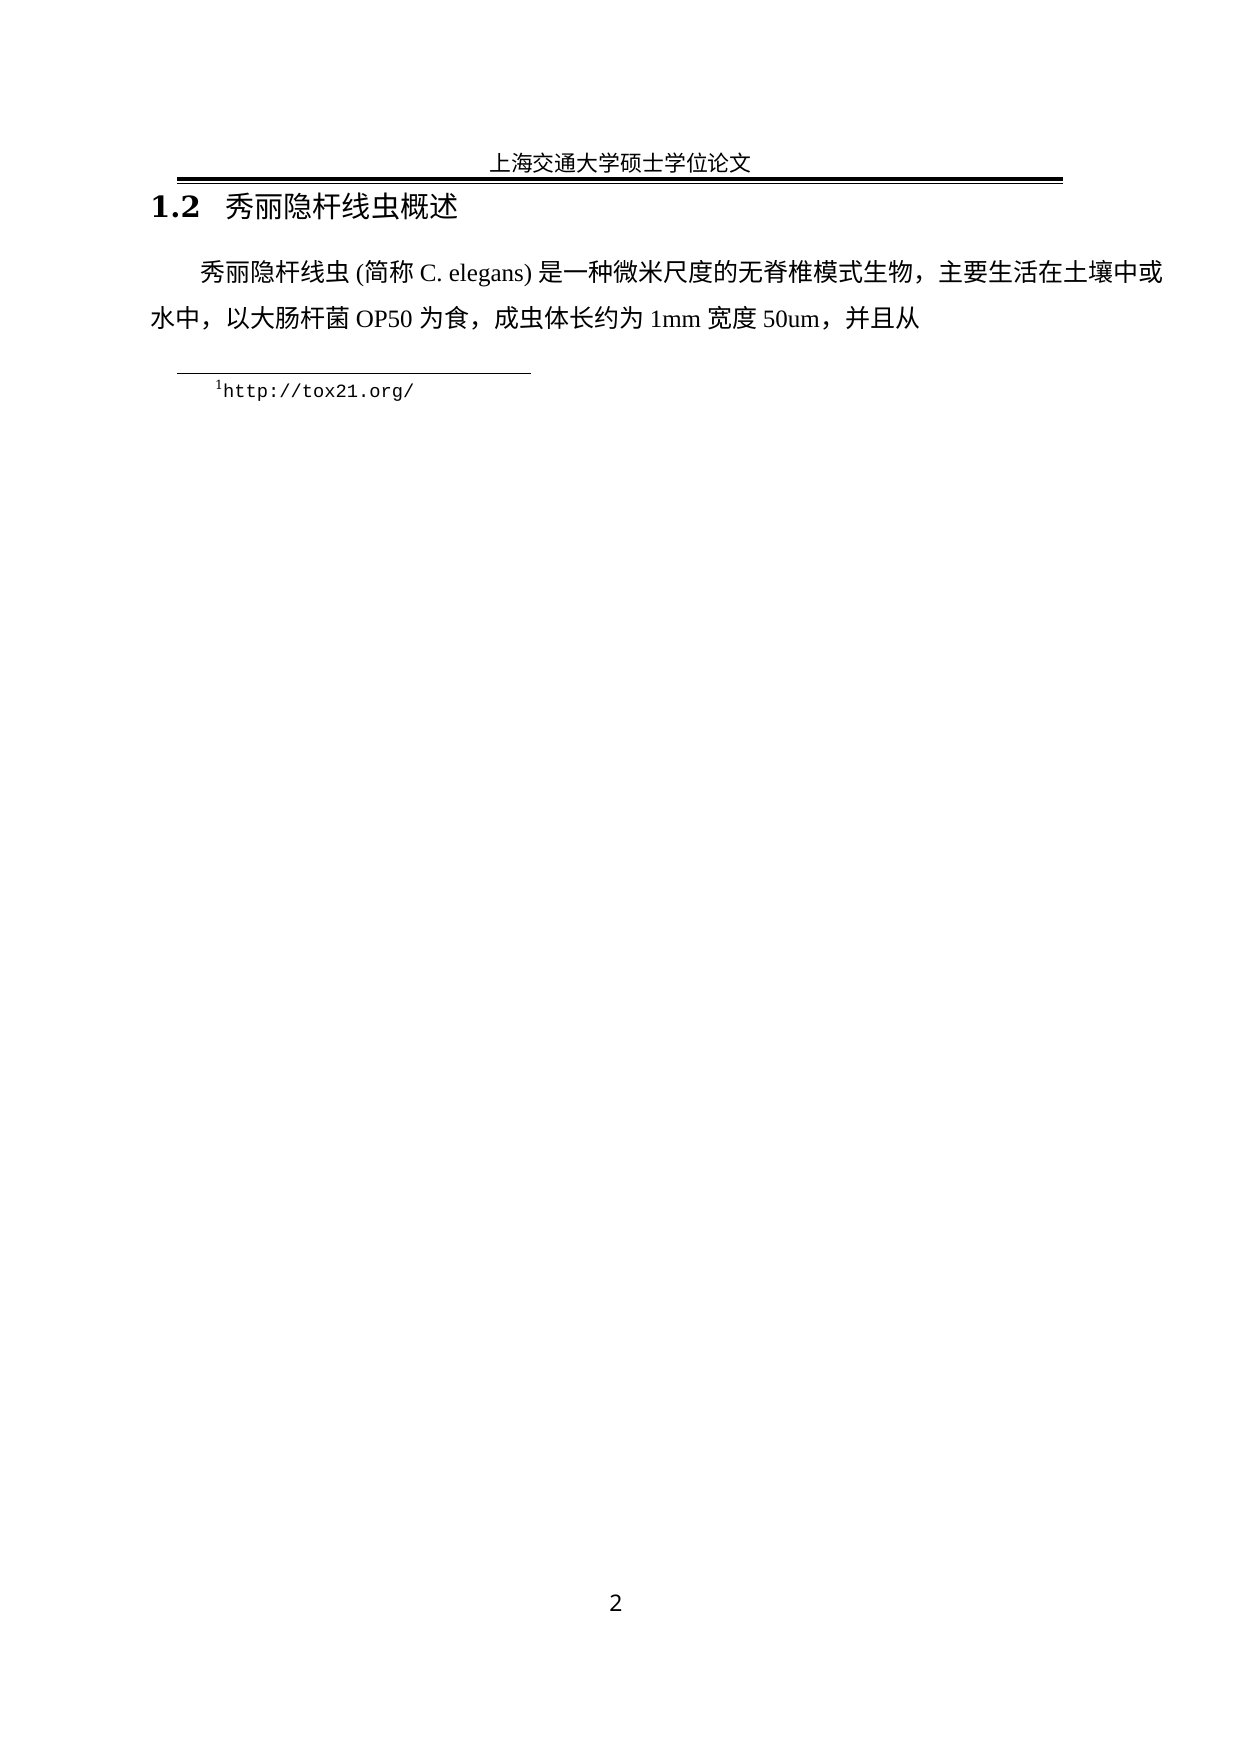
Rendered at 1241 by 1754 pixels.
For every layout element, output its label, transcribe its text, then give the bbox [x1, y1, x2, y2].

subtitle 秀丽隐杆线虫概述 [150, 183, 1173, 226]
text 1http://tox21.org/ [215, 364, 1173, 403]
text 秀丽隐杆线虫 (简称 C. elegans) 是一种微米尺度的无脊椎模式生物，主要生活在土壤中或水中，以大肠杆菌 OP50 为食，成虫体长约为 1mm 宽度 50um，并且从 [150, 253, 1173, 334]
